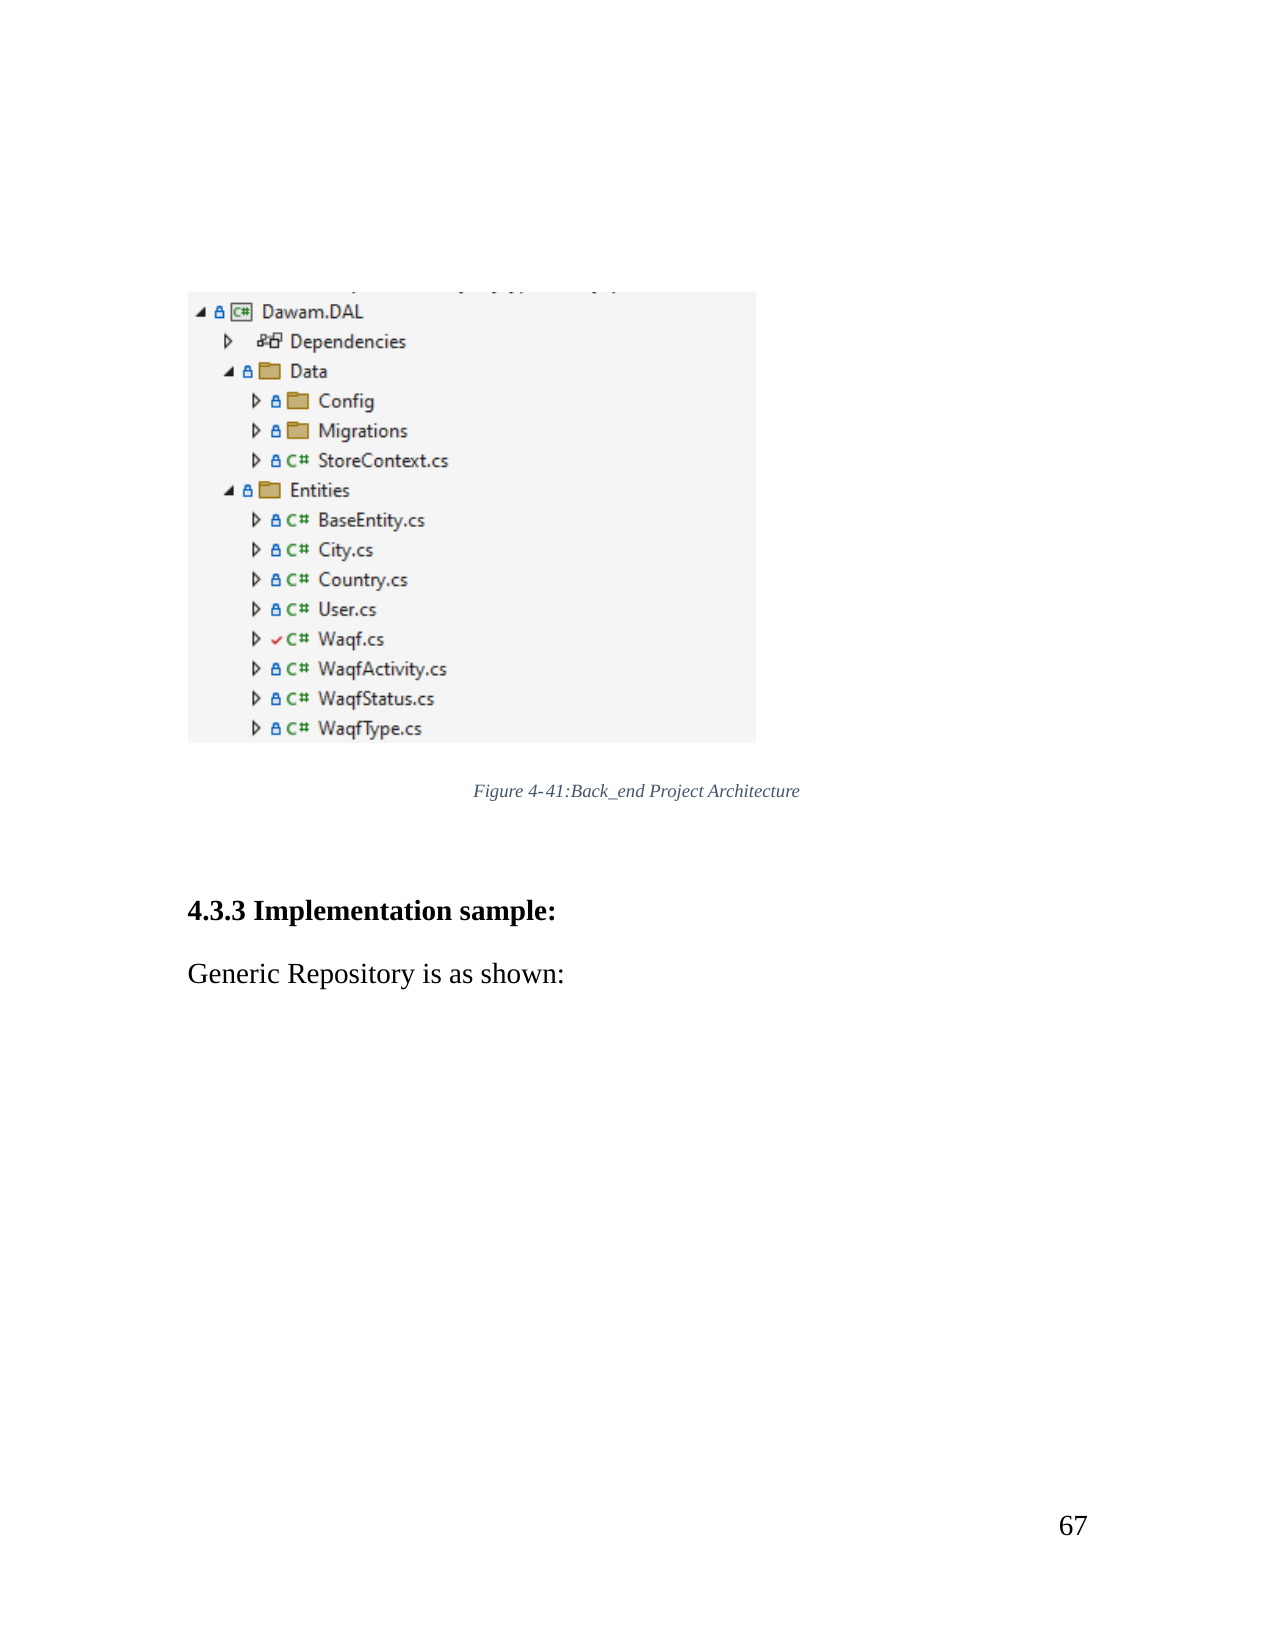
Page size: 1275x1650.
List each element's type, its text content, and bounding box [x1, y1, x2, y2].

picture [187, 292, 757, 743]
subtitle Implementation sample: [187, 893, 1087, 927]
text Generic Repository is as shown: [187, 956, 1087, 990]
